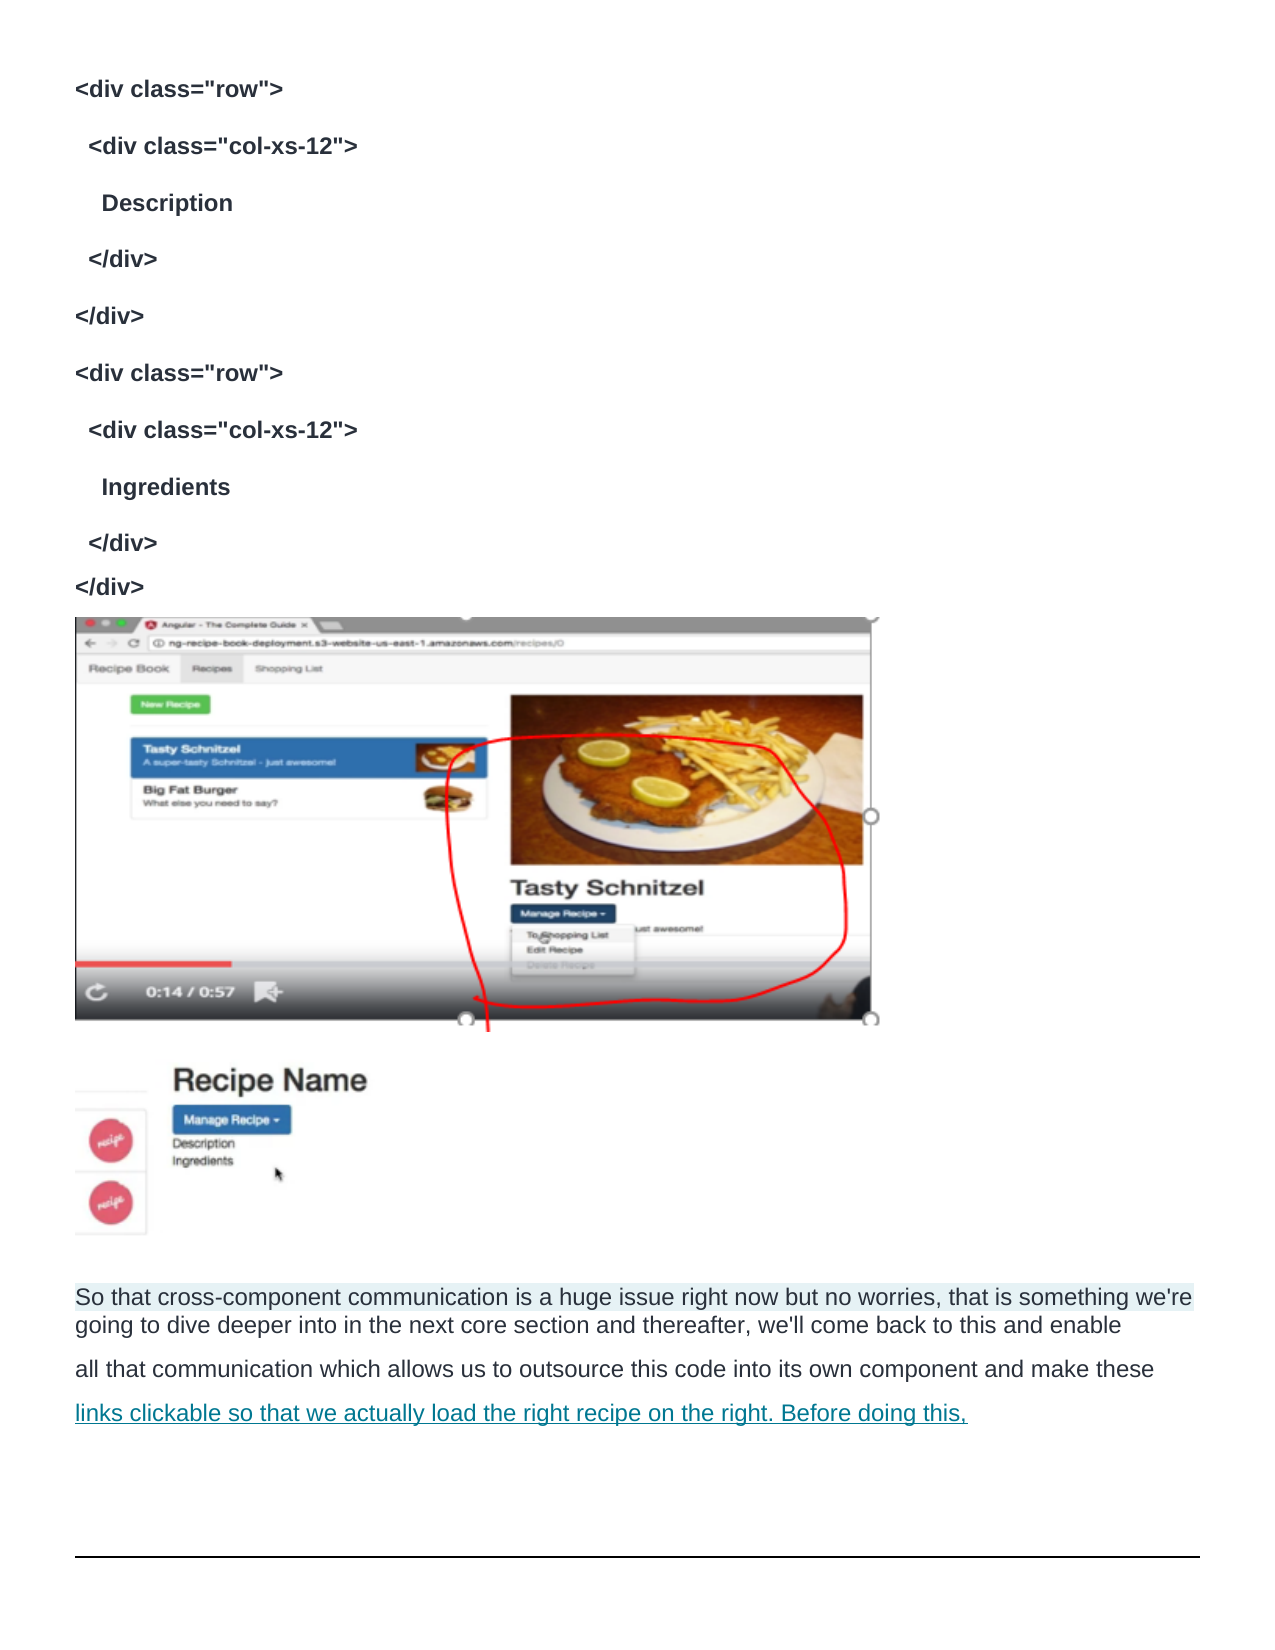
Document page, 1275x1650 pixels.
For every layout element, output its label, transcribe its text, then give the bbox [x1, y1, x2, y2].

text <div class="row"> [75, 359, 1200, 386]
text </div> [75, 529, 1200, 557]
text </div> [75, 573, 1200, 601]
text Description [75, 188, 1200, 216]
picture [75, 1047, 489, 1267]
text all that communication which allows us to outsource this code into its own component and make these [75, 1355, 1200, 1382]
text links clickable so that we actually load the right recipe on the right. Before doing this, [75, 1399, 1200, 1426]
text <div class="col-xs-12"> [75, 132, 1200, 159]
text </div> [75, 245, 1200, 273]
text going to dive deeper into in the next core section and thereafter, we'll come back to this and enable [75, 1311, 1200, 1338]
text Ingredients [75, 472, 1200, 500]
picture [75, 617, 886, 1032]
text <div class="col-xs-12"> [75, 416, 1200, 443]
text <div class="row"> [75, 75, 1200, 103]
text </div> [75, 302, 1200, 330]
